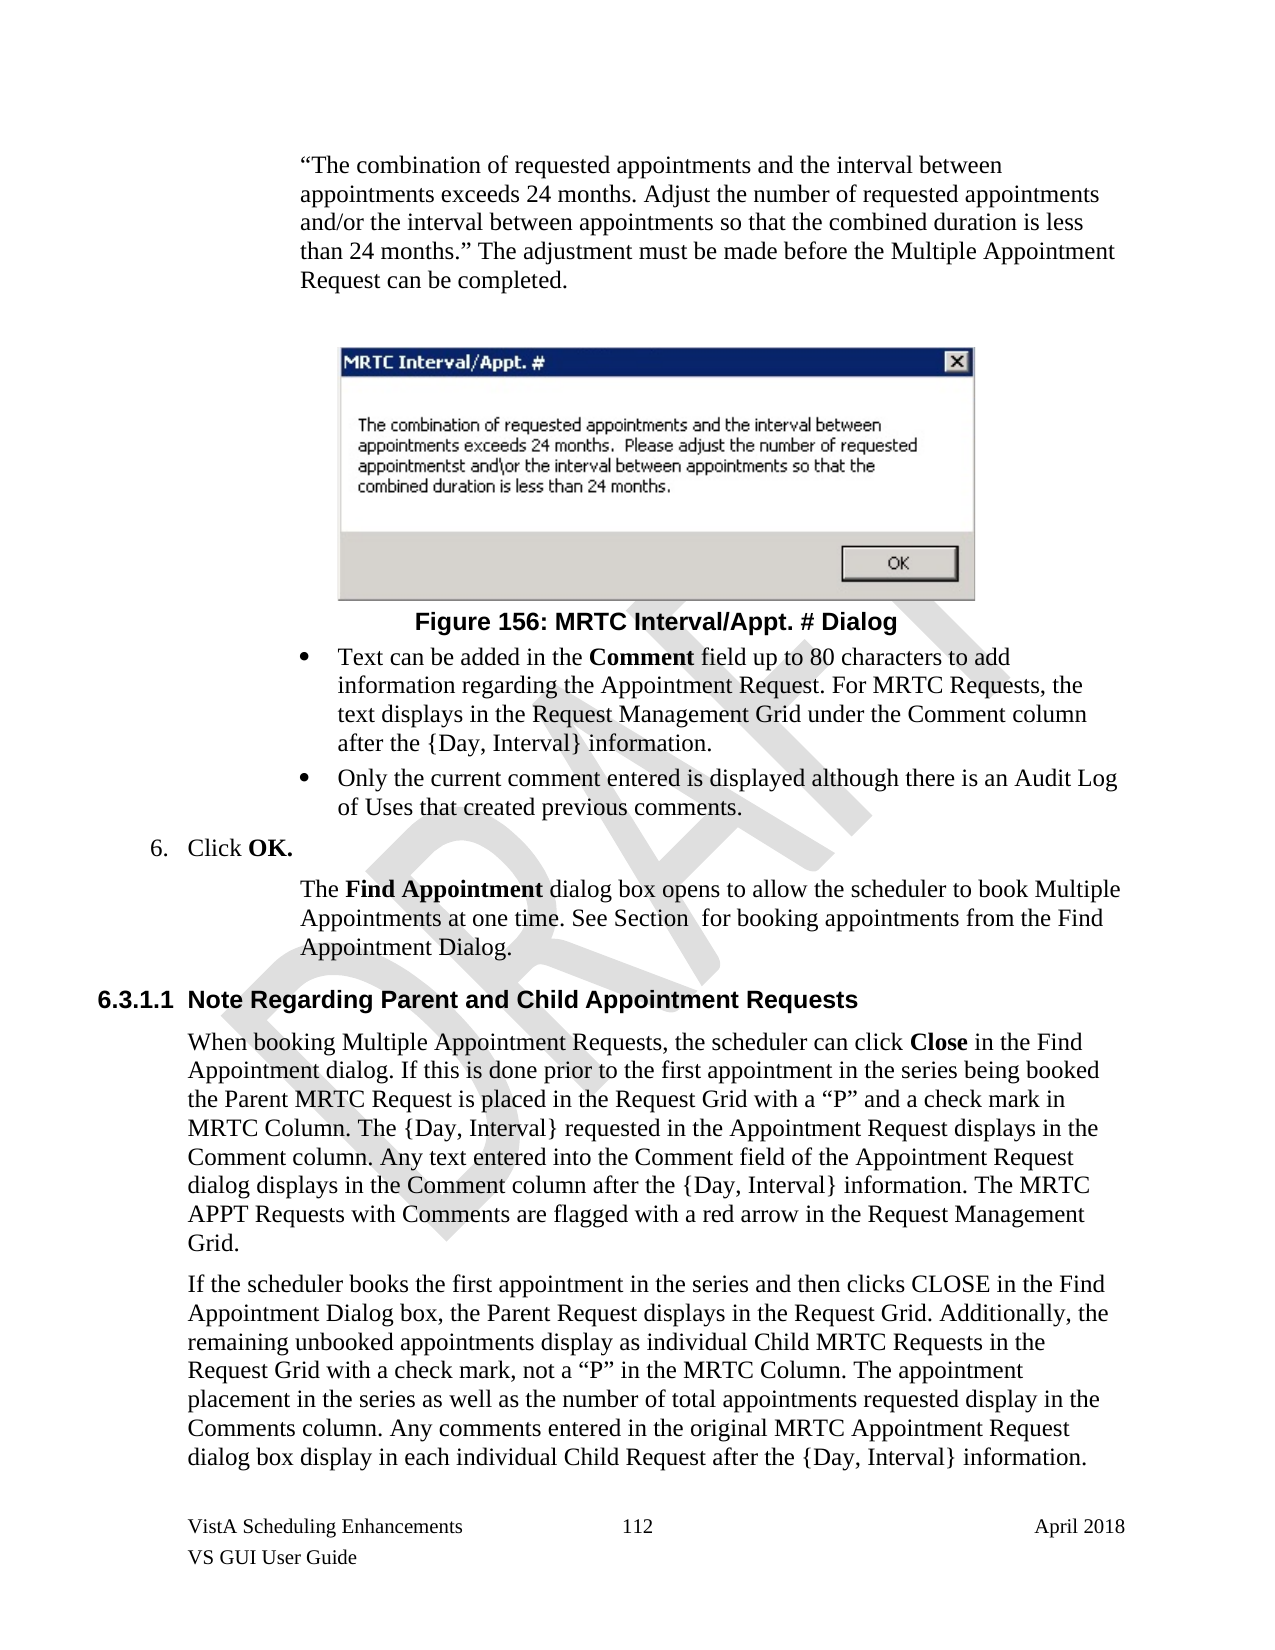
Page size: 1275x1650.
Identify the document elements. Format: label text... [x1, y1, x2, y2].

text Text can be added in the Comment field up to 80 characters to add information regarding the Appointment Request. For MRTC Requests, the text displays in the Request Management Grid under the Comment column after the {Day, Interval} information. [300, 642, 1125, 757]
subtitle Note Regarding Parent and Child Appointment Requests [97, 985, 1125, 1014]
picture [337, 347, 976, 601]
text When booking Multiple Appointment Requests, the scheduler can click Close in the Find Appointment dialog. If this is done prior to the first appointment in the series being booked the Parent MRTC Request is placed in the Request Grid with a “P” and a check mark in MRTC Column. The {Day, Interval} requested in the Appointment Request displays in the Comment column. Any text entered into the Comment field of the Appointment Request dialog displays in the Comment column after the {Day, Interval} information. The MRTC APPT Requests with Comments are flagged with a red arrow in the Request Management Grid. [187, 1027, 1125, 1257]
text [300, 150, 1125, 294]
text Click OK. [150, 833, 1125, 862]
text If the scheduler books the first appointment in the series and then clicks CLOSE in the Find Appointment Dialog box, the Parent Request displays in the Request Grid. Additionally, the remaining unbooked appointments display as individual Child MRTC Requests in the Request Grid with a check mark, not a “P” in the MRTC Column. The appointment placement in the series as well as the number of total appointments requested display in the Comments column. Any comments entered in the original MRTC Appointment Request dialog box display in each individual Child Request after the {Day, Interval} information. [187, 1269, 1125, 1470]
text The Find Appointment dialog box opens to allow the scheduler to book Multiple Appointments at one time. See Section 0 for booking appointments from the Find Appointment Dialog. [300, 874, 1125, 960]
text Figure 156: MRTC Interval/Appt. # Dialog [187, 607, 1125, 635]
text Only the current comment entered is displayed although there is an Audit Log of Uses that created previous comments. [300, 763, 1125, 820]
